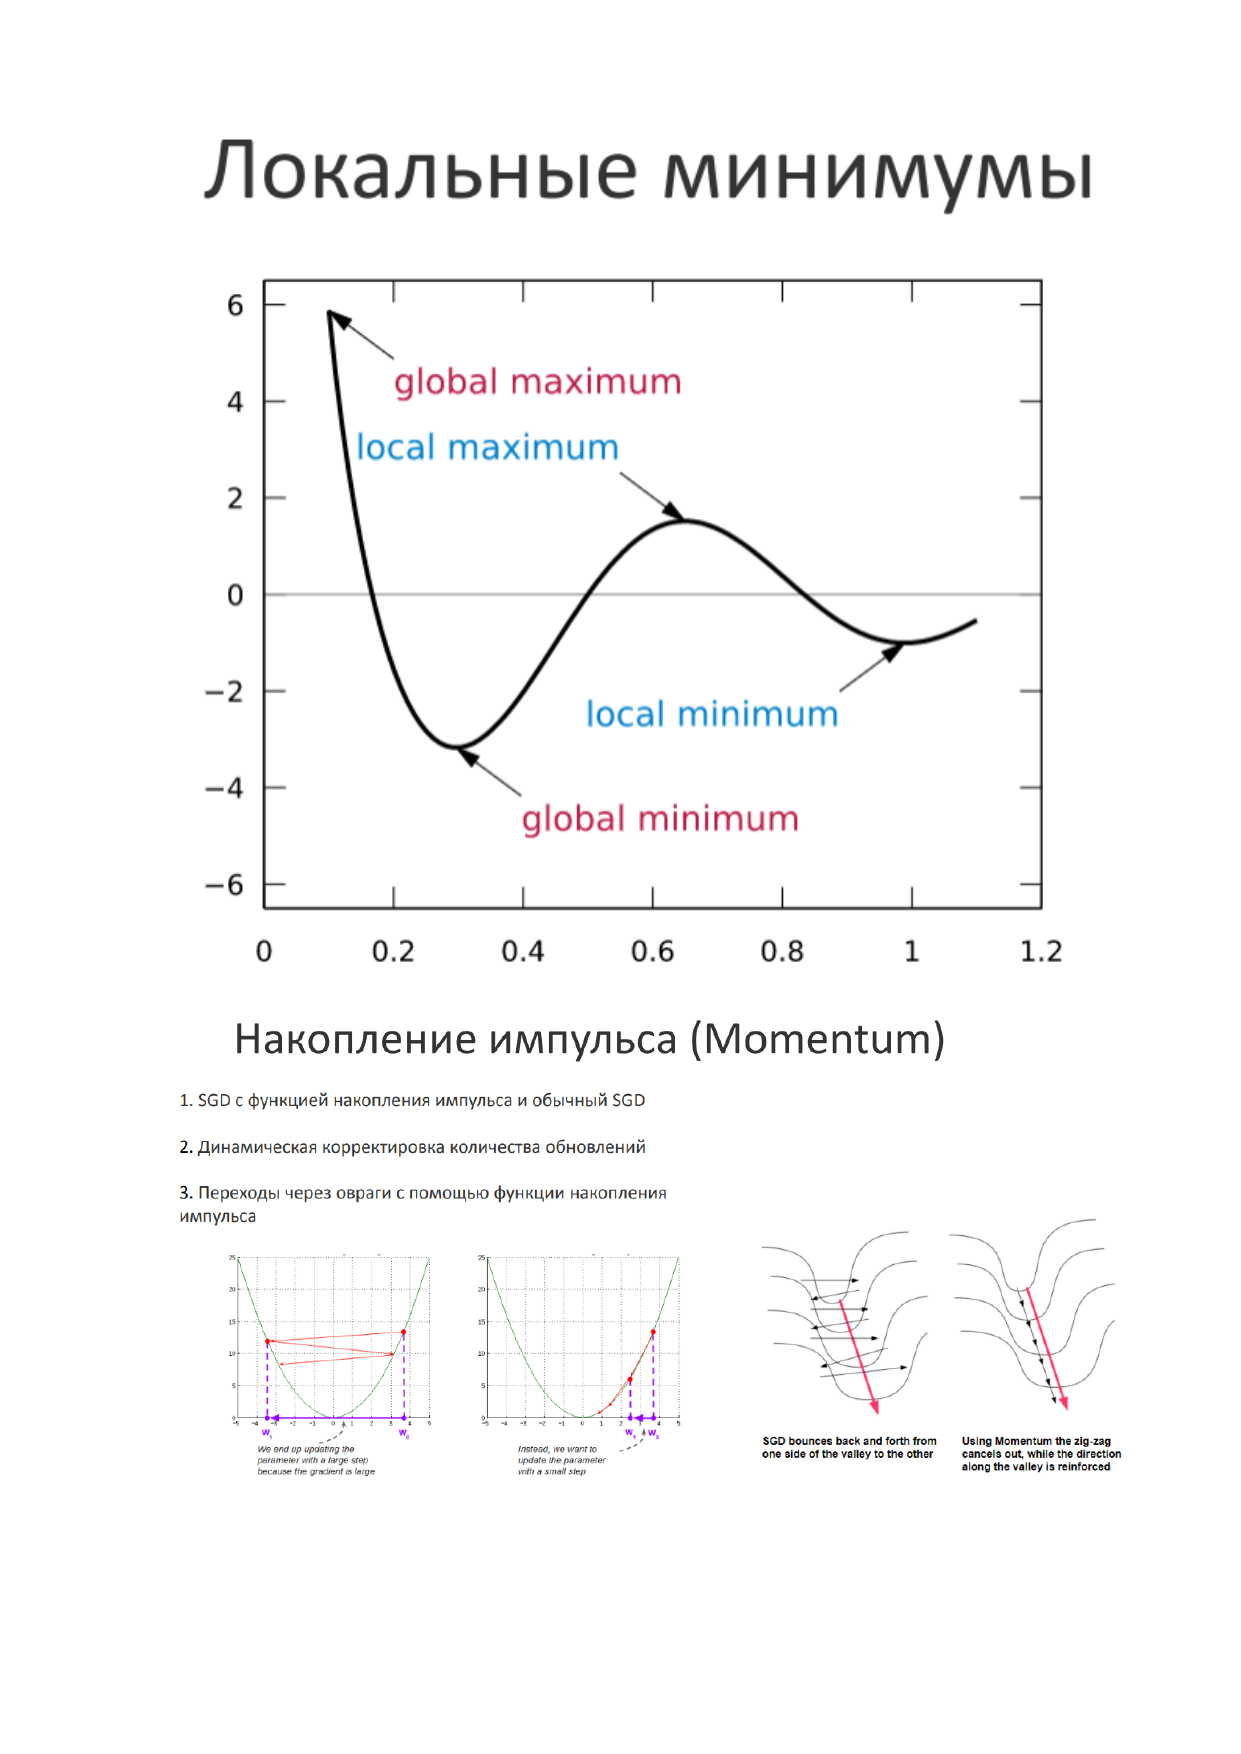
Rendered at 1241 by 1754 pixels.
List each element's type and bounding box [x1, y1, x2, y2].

picture [177, 1003, 1152, 1491]
picture [177, 118, 1132, 1001]
